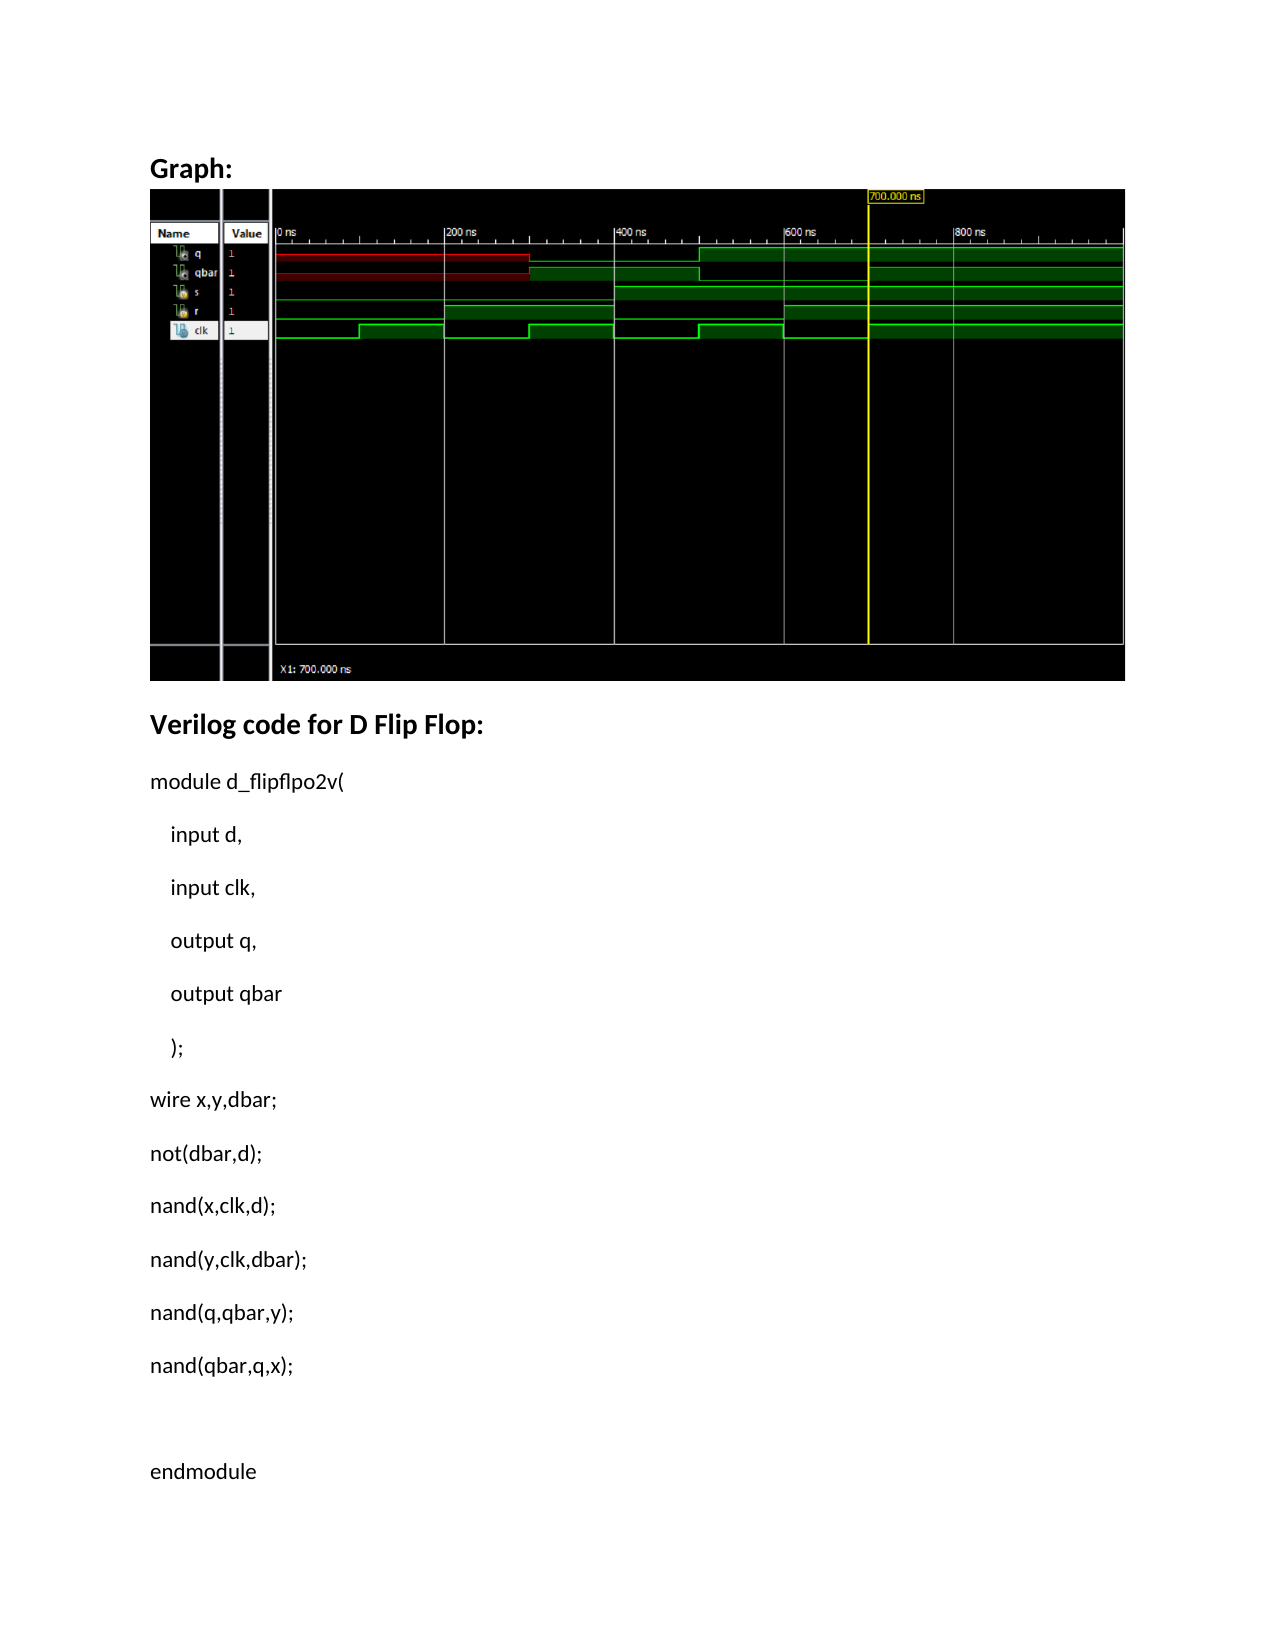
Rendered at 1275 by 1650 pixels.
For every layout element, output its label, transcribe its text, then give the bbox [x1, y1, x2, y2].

text nand(y,clk,dbar); [150, 1245, 1125, 1273]
text module d_flipflpo2v( [150, 767, 1125, 796]
text endmodule [150, 1457, 1125, 1485]
text wire x,y,dbar; [150, 1086, 1125, 1114]
text nand(x,clk,d); [150, 1192, 1125, 1220]
text input clk, [150, 873, 1125, 902]
text ); [150, 1033, 1125, 1061]
text nand(qbar,q,x); [150, 1351, 1125, 1379]
text not(dbar,d); [150, 1139, 1125, 1167]
text Verilog code for D Flip Flop: [150, 706, 1125, 741]
text input d, [150, 821, 1125, 848]
text Graph: [150, 150, 1125, 189]
text output q, [150, 927, 1125, 954]
text nand(q,qbar,y); [150, 1298, 1125, 1326]
picture [150, 189, 1125, 681]
text output qbar [150, 979, 1125, 1008]
